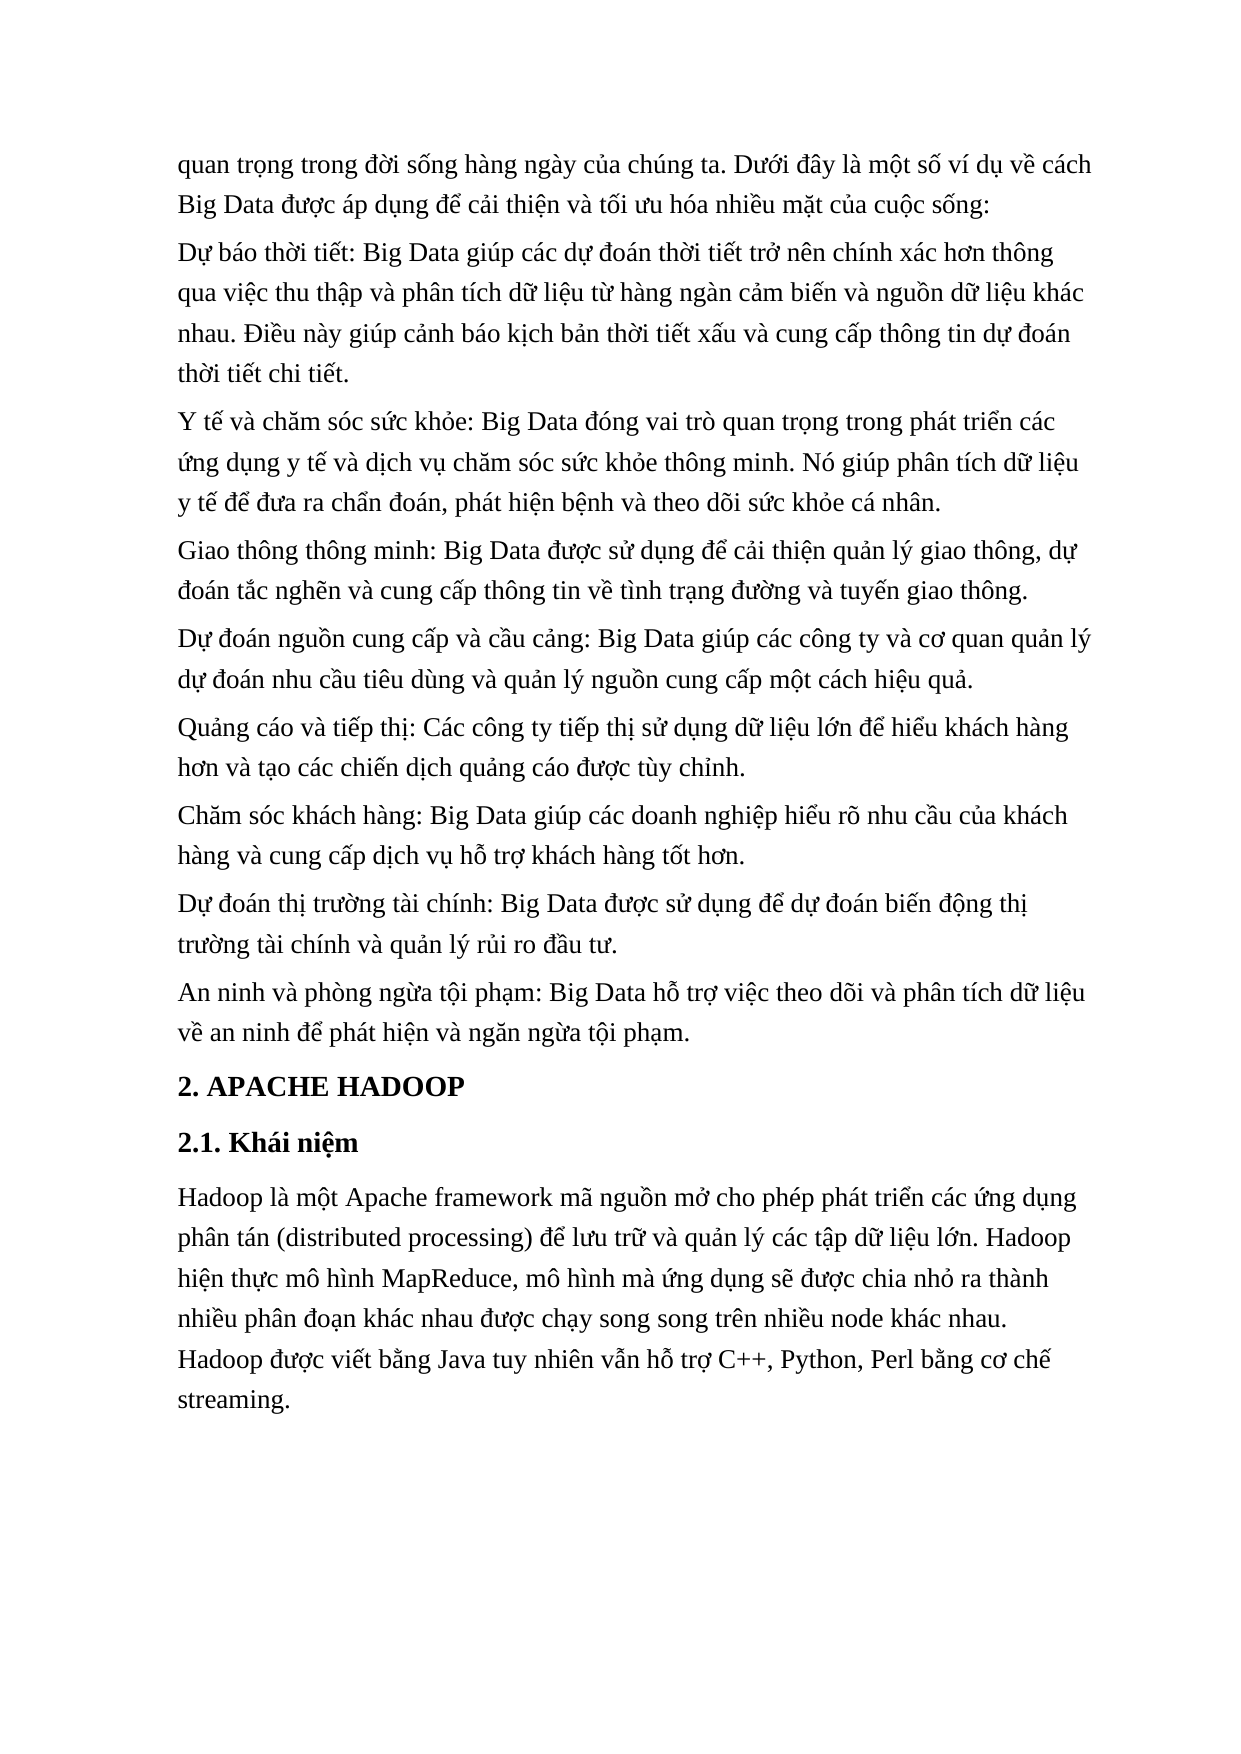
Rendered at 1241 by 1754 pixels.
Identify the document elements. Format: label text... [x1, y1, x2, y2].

text Dự đoán thị trường tài chính: Big Data được sử dụng để dự đoán biến động thị trường tài chính và quản lý rủi ro đầu tư. [177, 887, 1092, 959]
text Hadoop là một Apache framework mã nguồn mở cho phép phát triển các ứng dụng phân tán (distributed processing) để lưu trữ và quản lý các tập dữ liệu lớn. Hadoop hiện thực mô hình MapReduce, mô hình mà ứng dụng sẽ được chia nhỏ ra thành nhiều phân đoạn khác nhau được chạy song song trên nhiều node khác nhau. Hadoop được viết bằng Java tuy nhiên vẫn hỗ trợ C++, Python, Perl bằng cơ chế streaming. [177, 1181, 1092, 1414]
text Y tế và chăm sóc sức khỏe: Big Data đóng vai trò quan trọng trong phát triển các ứng dụng y tế và dịch vụ chăm sóc sức khỏe thông minh. Nó giúp phân tích dữ liệu y tế để đưa ra chẩn đoán, phát hiện bệnh và theo dõi sức khỏe cá nhân. [177, 405, 1092, 517]
text Quảng cáo và tiếp thị: Các công ty tiếp thị sử dụng dữ liệu lớn để hiểu khách hàng hơn và tạo các chiến dịch quảng cáo được tùy chỉnh. [177, 711, 1092, 782]
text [177, 148, 1092, 219]
text APACHE HADOOP [177, 1069, 1092, 1102]
text Dự đoán nguồn cung cấp và cầu cảng: Big Data giúp các công ty và cơ quan quản lý dự đoán nhu cầu tiêu dùng và quản lý nguồn cung cấp một cách hiệu quả. [177, 622, 1092, 694]
text Dự báo thời tiết: Big Data giúp các dự đoán thời tiết trở nên chính xác hơn thông qua việc thu thập và phân tích dữ liệu từ hàng ngàn cảm biến và nguồn dữ liệu khác nhau. Điều này giúp cảnh báo kịch bản thời tiết xấu và cung cấp thông tin dự đoán thời tiết chi tiết. [177, 236, 1092, 388]
text Khái niệm [177, 1125, 1092, 1158]
text An ninh và phòng ngừa tội phạm: Big Data hỗ trợ việc theo dõi và phân tích dữ liệu về an ninh để phát hiện và ngăn ngừa tội phạm. [177, 976, 1092, 1047]
text Giao thông thông minh: Big Data được sử dụng để cải thiện quản lý giao thông, dự đoán tắc nghẽn và cung cấp thông tin về tình trạng đường và tuyến giao thông. [177, 534, 1092, 606]
text Chăm sóc khách hàng: Big Data giúp các doanh nghiệp hiểu rõ nhu cầu của khách hàng và cung cấp dịch vụ hỗ trợ khách hàng tốt hơn. [177, 799, 1092, 871]
